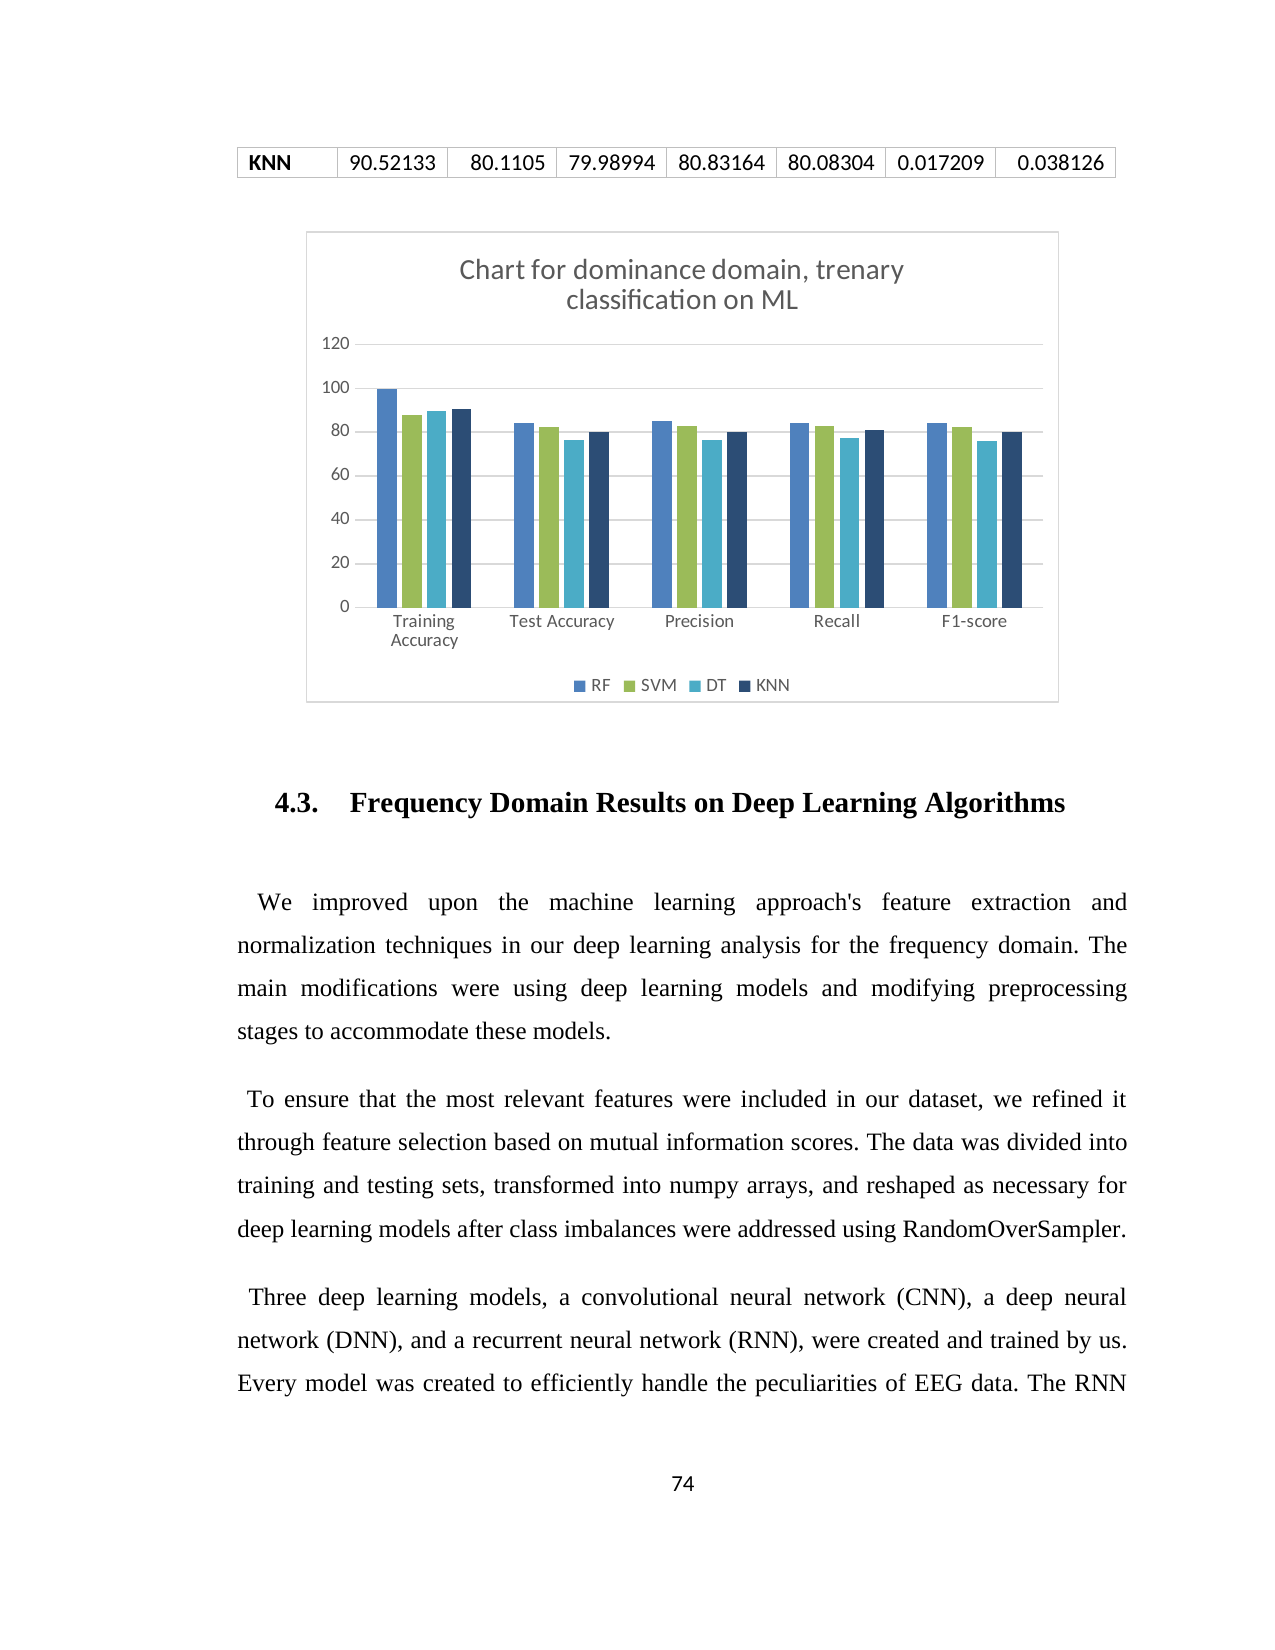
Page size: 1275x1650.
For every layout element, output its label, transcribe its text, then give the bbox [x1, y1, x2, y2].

subtitle Frequency Domain Results on Deep Learning Algorithms [274, 785, 1128, 818]
table_cell 79.98994 [557, 148, 666, 177]
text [237, 1282, 1128, 1397]
table_cell 80.1105 [448, 148, 556, 177]
table_cell KNN [238, 148, 337, 177]
table_cell 0.017209 [886, 148, 995, 177]
text We improved upon the machine learning approach's feature extraction and normalization techniques in our deep learning analysis for the frequency domain. The main modifications were using deep learning models and modifying preprocessing stages to accommodate these models. [237, 887, 1128, 1045]
table_cell 0.038126 [996, 148, 1115, 177]
table_cell 80.83164 [667, 148, 776, 177]
table_cell 90.52133 [338, 148, 447, 177]
table_cell 80.08304 [777, 148, 885, 177]
text To ensure that the most relevant features were included in our dataset, we refined it through feature selection based on mutual information scores. The data was divided into training and testing sets, transformed into numpy arrays, and reshaped as necessary for deep learning models after class imbalances were addressed using RandomOverSampler. [237, 1084, 1128, 1242]
